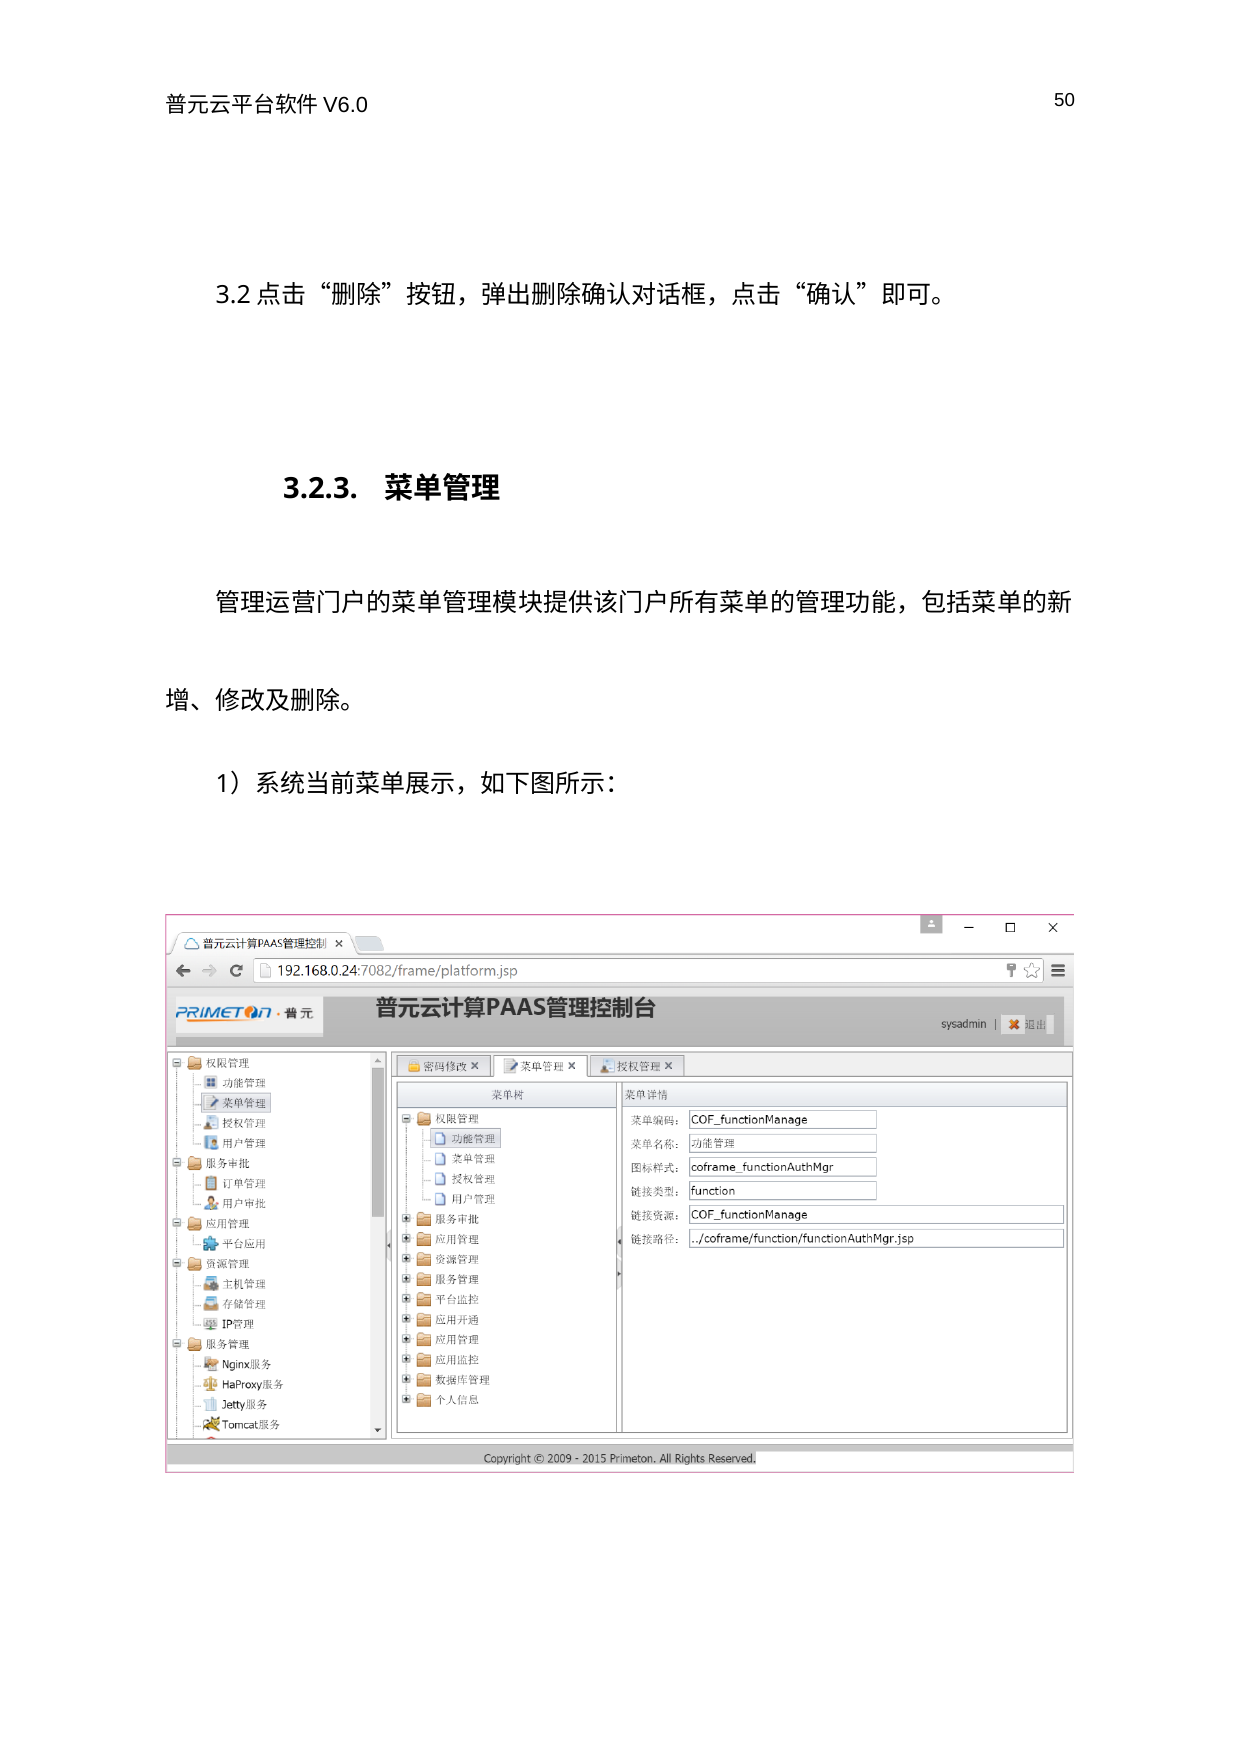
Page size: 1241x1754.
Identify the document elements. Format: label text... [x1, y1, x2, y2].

text 3.2点击“删除”按钮，弹出删除确认对话框，点击“确认”即可。 [165, 260, 1075, 325]
text 1）系统当前菜单展示，如下图所示： [165, 749, 1075, 814]
text 管理运营门户的菜单管理模块提供该门户所有菜单的管理功能，包括菜单的新增、修改及删除。 [165, 568, 1075, 731]
picture [165, 914, 1074, 1473]
title 菜单管理 [224, 454, 1075, 519]
